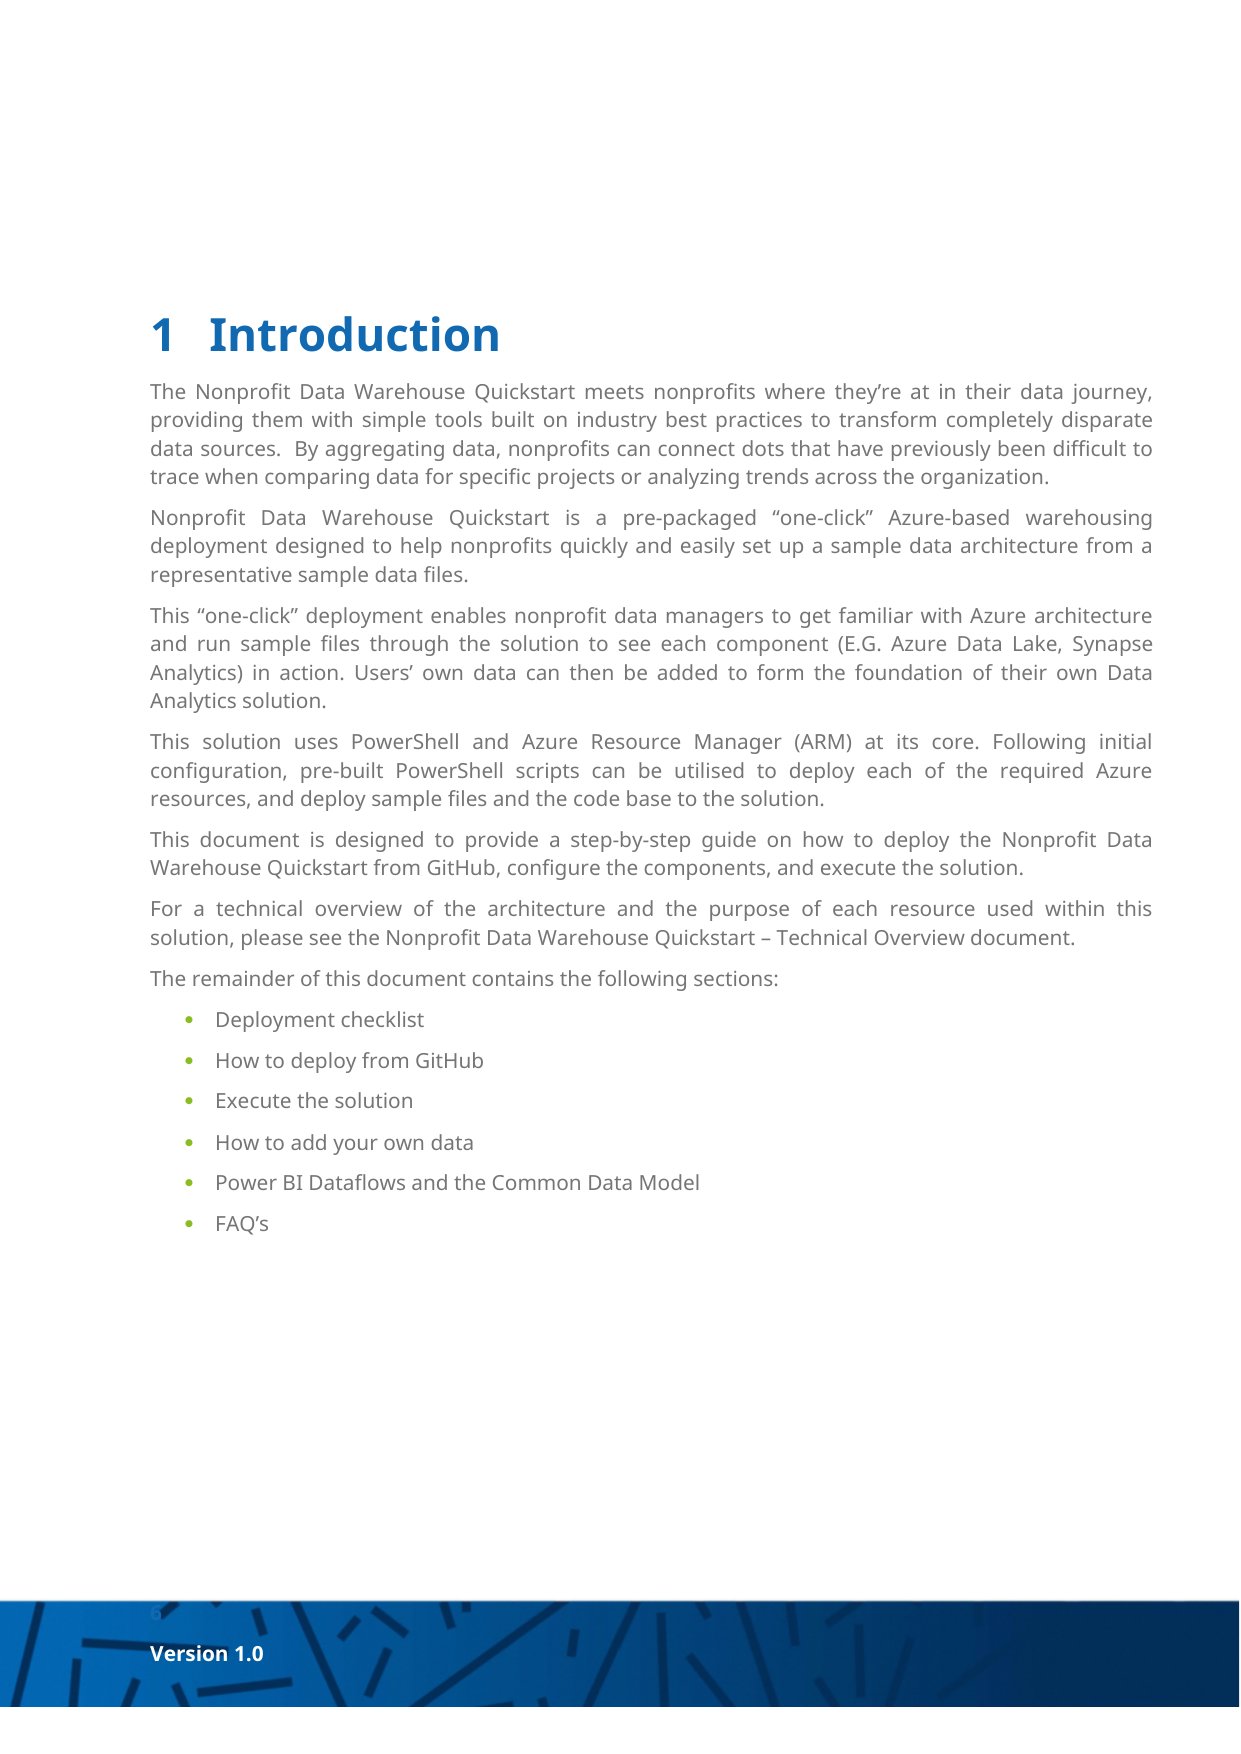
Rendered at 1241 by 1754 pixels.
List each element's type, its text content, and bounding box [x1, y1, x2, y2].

list Power BI Dataflows and the Common Data Model [185, 1168, 1155, 1197]
list How to deploy from GitHub [185, 1046, 1155, 1074]
text The Nonprofit Data Warehouse Quickstart meets nonprofits where they’re at in their data journey, providing them with simple tools built on industry best practices to transform completely disparate data sources. By aggregating data, nonprofits can connect dots that have previously been difficult to trace when comparing data for specific projects or analyzing trends across the organization. [150, 377, 1155, 491]
text This “one-click” deployment enables nonprofit data managers to get familiar with Azure architecture and run sample files through the solution to see each component (E.G. Azure Data Lake, Synapse Analytics) in action. Users’ own data can then be added to form the foundation of their own Data Analytics solution. [150, 601, 1155, 715]
subtitle Introduction [150, 302, 1155, 364]
list Deployment checklist [185, 1005, 1155, 1033]
list FAQ’s [185, 1209, 1155, 1238]
text This solution uses PowerShell and Azure Resource Manager (ARM) at its core. Following initial configuration, pre-built PowerShell scripts can be utilised to deploy each of the required Azure resources, and deploy sample files and the code base to the solution. [150, 727, 1155, 813]
text For a technical overview of the architecture and the purpose of each resource used within this solution, please see the Nonprofit Data Warehouse Quickstart – Technical Overview document. [150, 894, 1155, 951]
list Execute the solution [185, 1087, 1155, 1115]
picture [0, 1598, 1240, 1707]
list How to add your own data [185, 1128, 1155, 1156]
text This document is designed to provide a step-by-step guide on how to deploy the Nonprofit Data Warehouse Quickstart from GitHub, configure the components, and execute the solution. [150, 825, 1155, 882]
text Nonprofit Data Warehouse Quickstart is a pre-packaged “one-click” Azure-based warehousing deployment designed to help nonprofits quickly and easily set up a sample data architecture from a representative sample data files. [150, 503, 1155, 588]
text The remainder of this document contains the following sections: [150, 964, 1155, 992]
